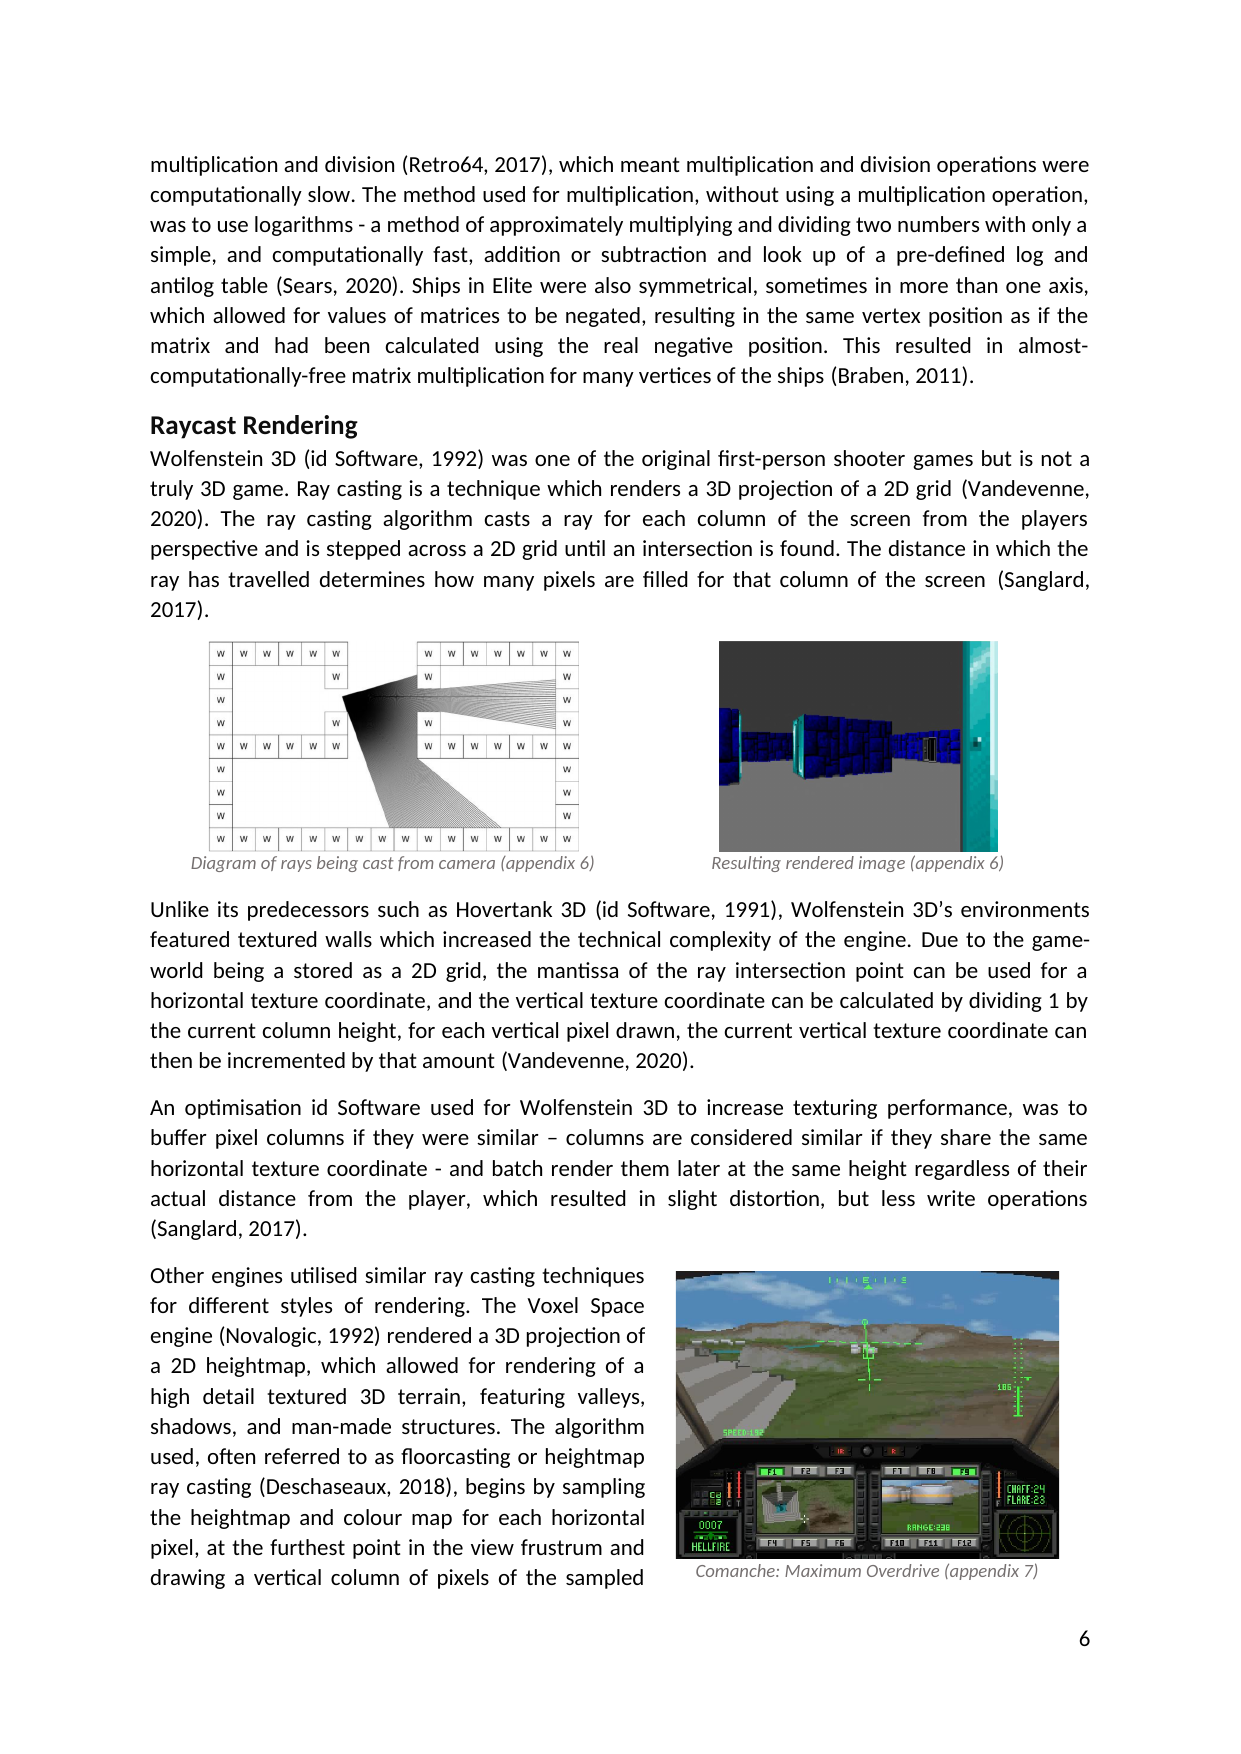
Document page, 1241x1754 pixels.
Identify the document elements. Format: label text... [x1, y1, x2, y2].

subtitle Raycast Rendering [150, 408, 1090, 441]
text Unlike its predecessors such as Hovertank 3D , Wolfenstein 3D’s environments featured textured walls which increased the technical complexity of the engine. Due to the game-world being a stored as a 2D grid, the mantissa of the ray intersection point can be used for a horizontal texture coordinate, and the vertical texture coordinate can be calculated by dividing 1 by the current column height, for each vertical pixel drawn, the current vertical texture coordinate can then be incremented by that amount . [150, 895, 1090, 1074]
text Wolfenstein 3D was one of the original first-person shooter games but is not a truly 3D game. Ray casting is a technique which renders a 3D projection of a 2D grid . The ray casting algorithm casts a ray for each column of the screen from the players perspective and is stepped across a 2D grid until an intersection is found. The distance in which the ray has travelled determines how many pixels are filled for that column of the screen . [150, 444, 1090, 623]
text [150, 1261, 1090, 1591]
text An optimisation id Software used for Wolfenstein 3D to increase texturing performance, was to buffer pixel columns if they were similar – columns are considered similar if they share the same horizontal texture coordinate - and batch render them later at the same height regardless of their actual distance from the player, which resulted in slight distortion, but less write operations . [150, 1093, 1090, 1242]
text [150, 150, 1090, 389]
picture [675, 1271, 1060, 1559]
table_header Comanche: Maximum Overdrive (appendix 7) [665, 1271, 1071, 1582]
picture [719, 641, 998, 852]
picture [208, 641, 579, 852]
table_header Resulting rendered image (appendix 6) [637, 642, 1080, 895]
table_header Diagram of rays being cast from camera (appendix 6) [150, 642, 637, 895]
